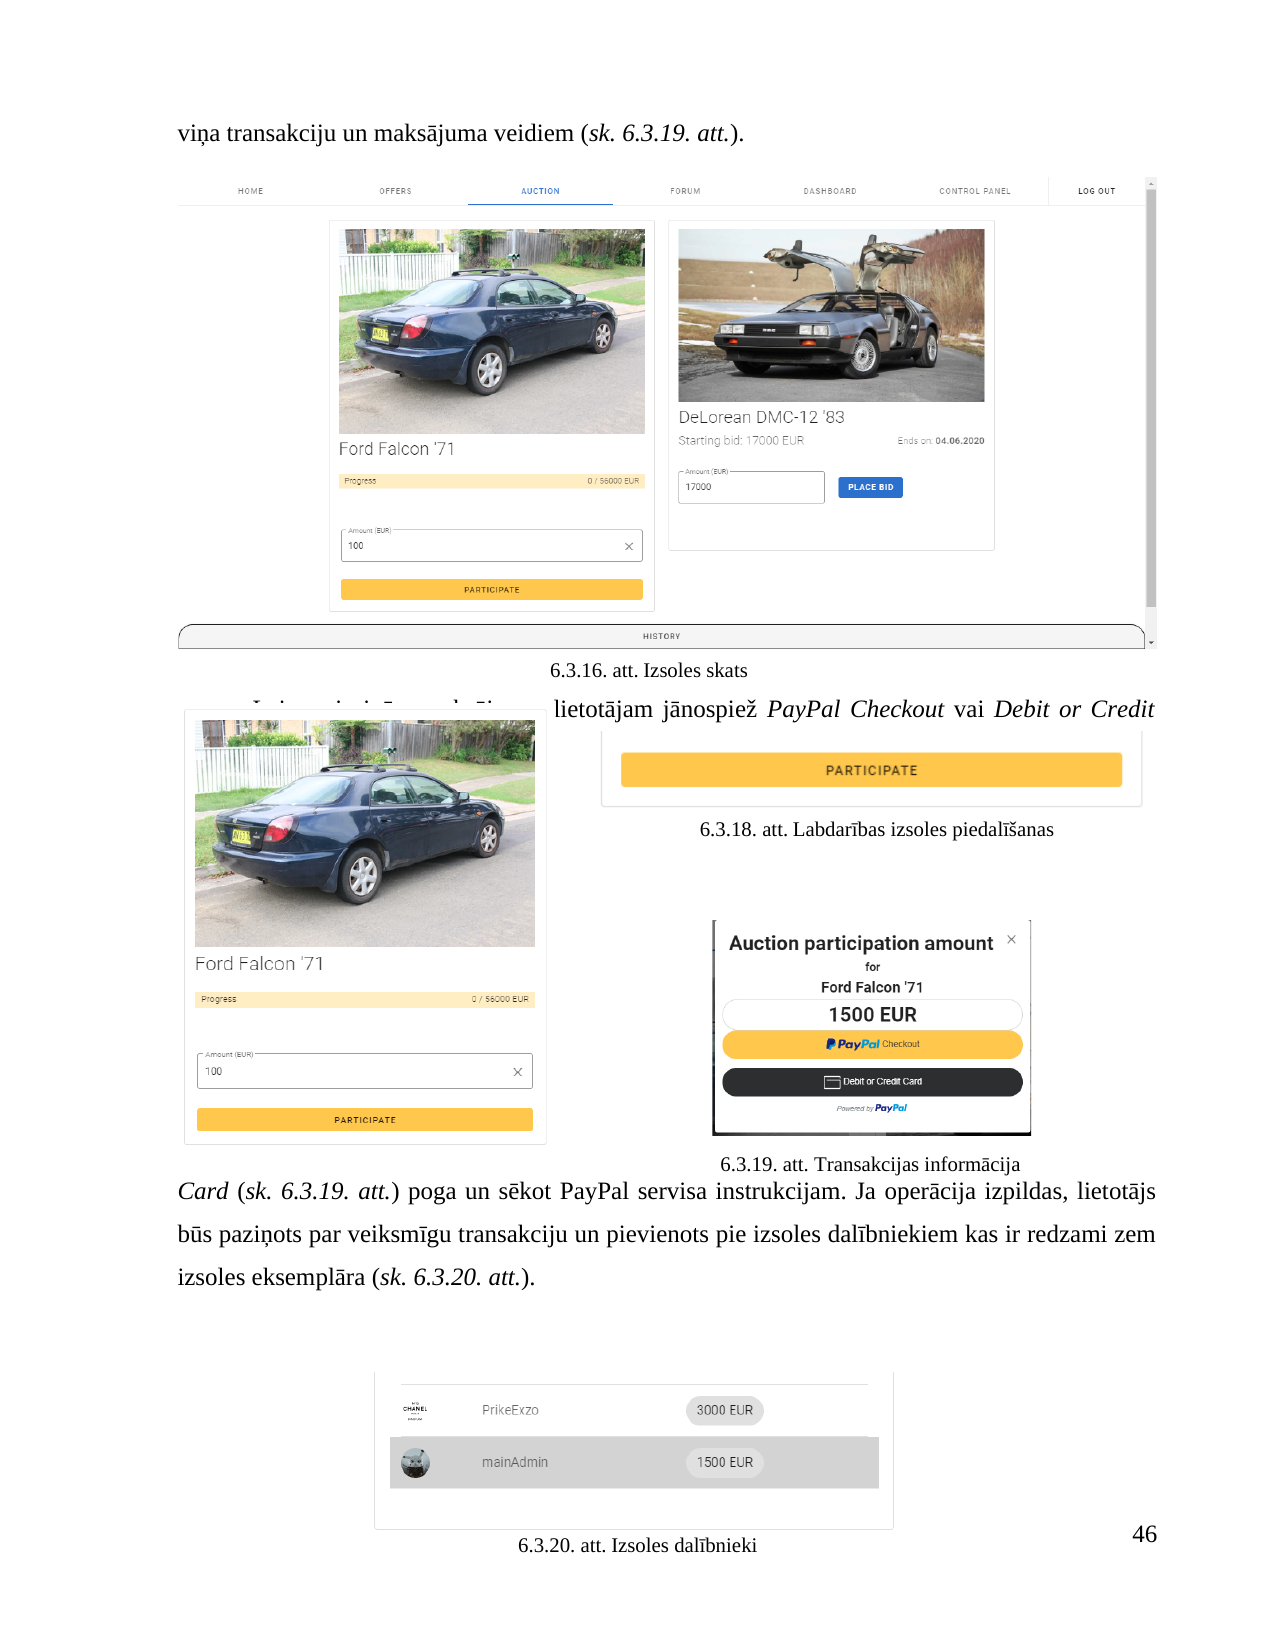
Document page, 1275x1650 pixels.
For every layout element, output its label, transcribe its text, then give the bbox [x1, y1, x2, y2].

text viņa transakciju un maksājuma veidiem (sk. 6.3.19. att.). [177, 118, 1157, 147]
picture [372, 1372, 903, 1542]
picture [591, 731, 1157, 818]
picture [177, 703, 556, 1152]
picture [178, 177, 1157, 649]
picture [712, 920, 1032, 1136]
